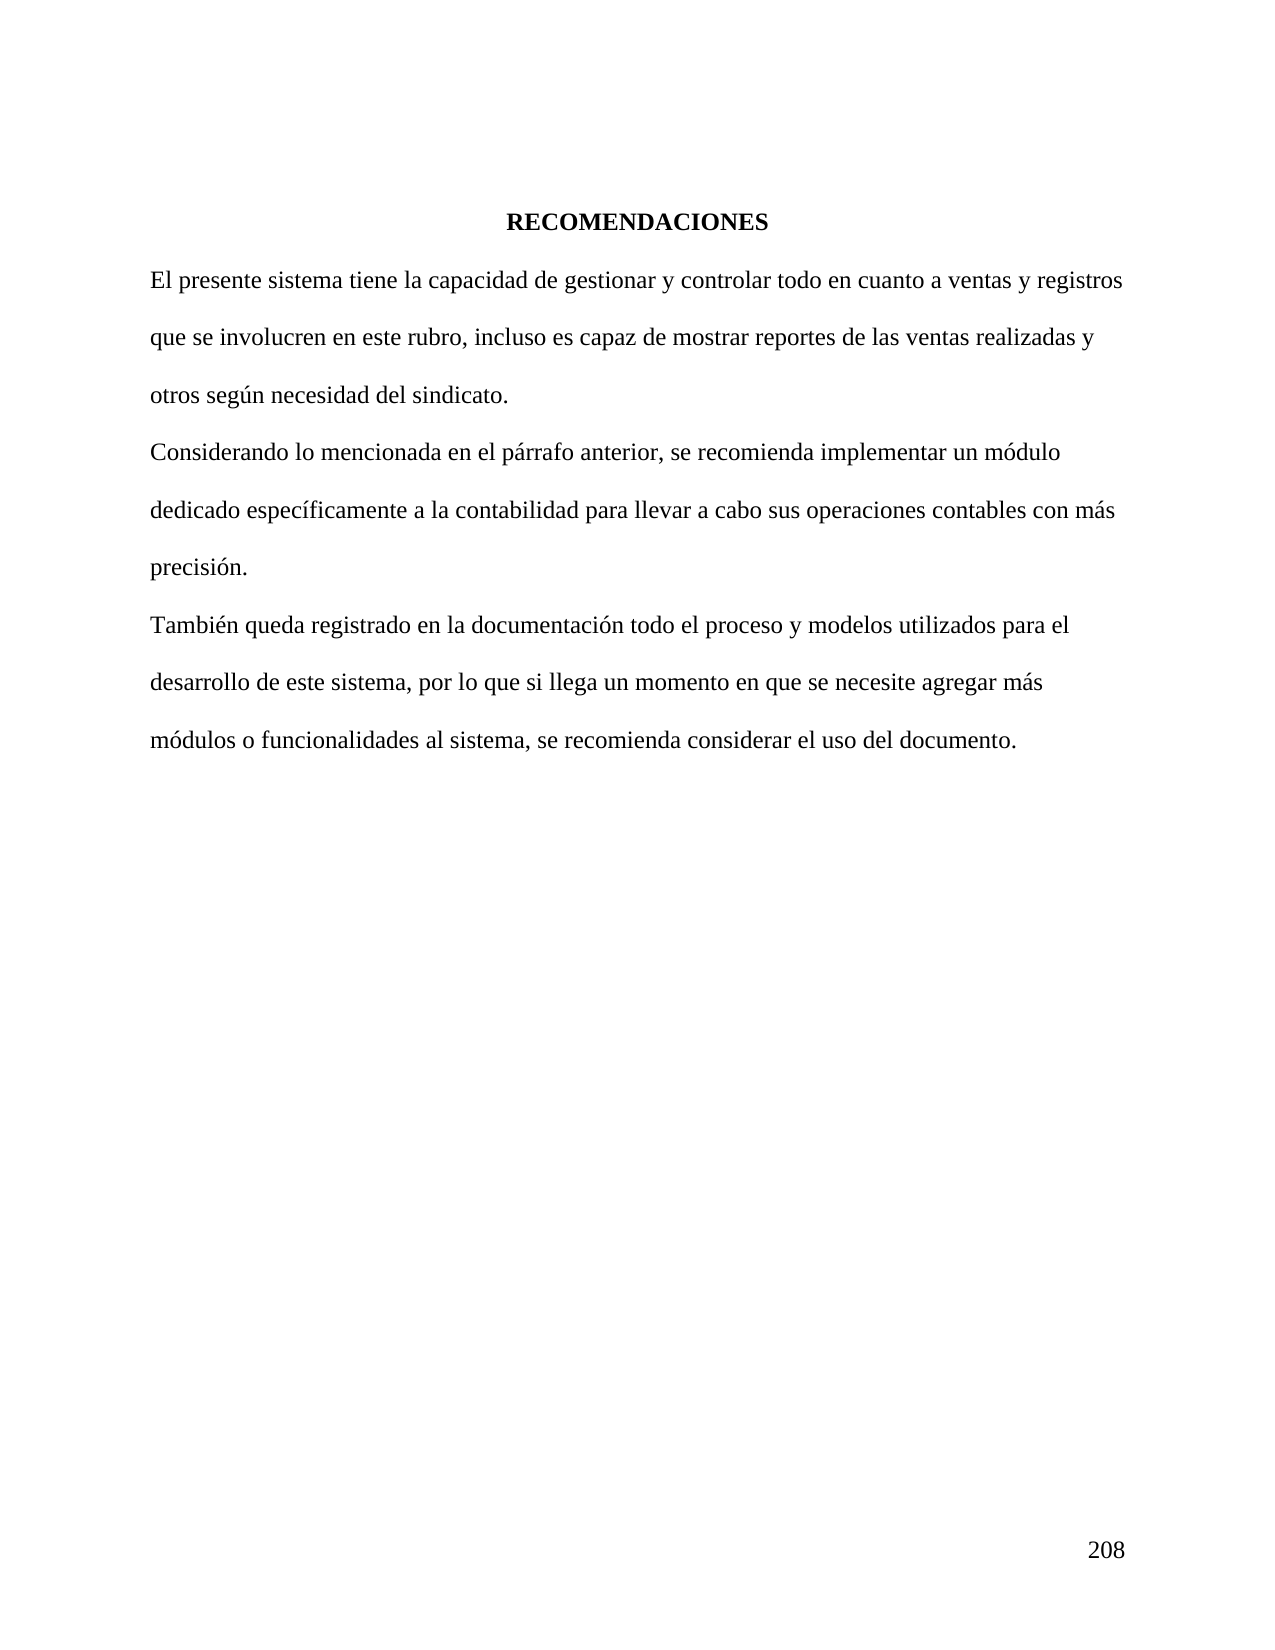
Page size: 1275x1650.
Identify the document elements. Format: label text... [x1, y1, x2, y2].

text RECOMENDACIONES [150, 207, 1125, 236]
text El presente sistema tiene la capacidad de gestionar y controlar todo en cuanto a ventas y registros que se involucren en este rubro, incluso es capaz de mostrar reportes de las ventas realizadas y otros según necesidad del sindicato. [150, 265, 1125, 409]
text También queda registrado en la documentación todo el proceso y modelos utilizados para el desarrollo de este sistema, por lo que si llega un momento en que se necesite agregar más módulos o funcionalidades al sistema, se recomienda considerar el uso del documento. [150, 610, 1125, 754]
text Considerando lo mencionada en el párrafo anterior, se recomienda implementar un módulo dedicado específicamente a la contabilidad para llevar a cabo sus operaciones contables con más precisión. [150, 437, 1125, 581]
